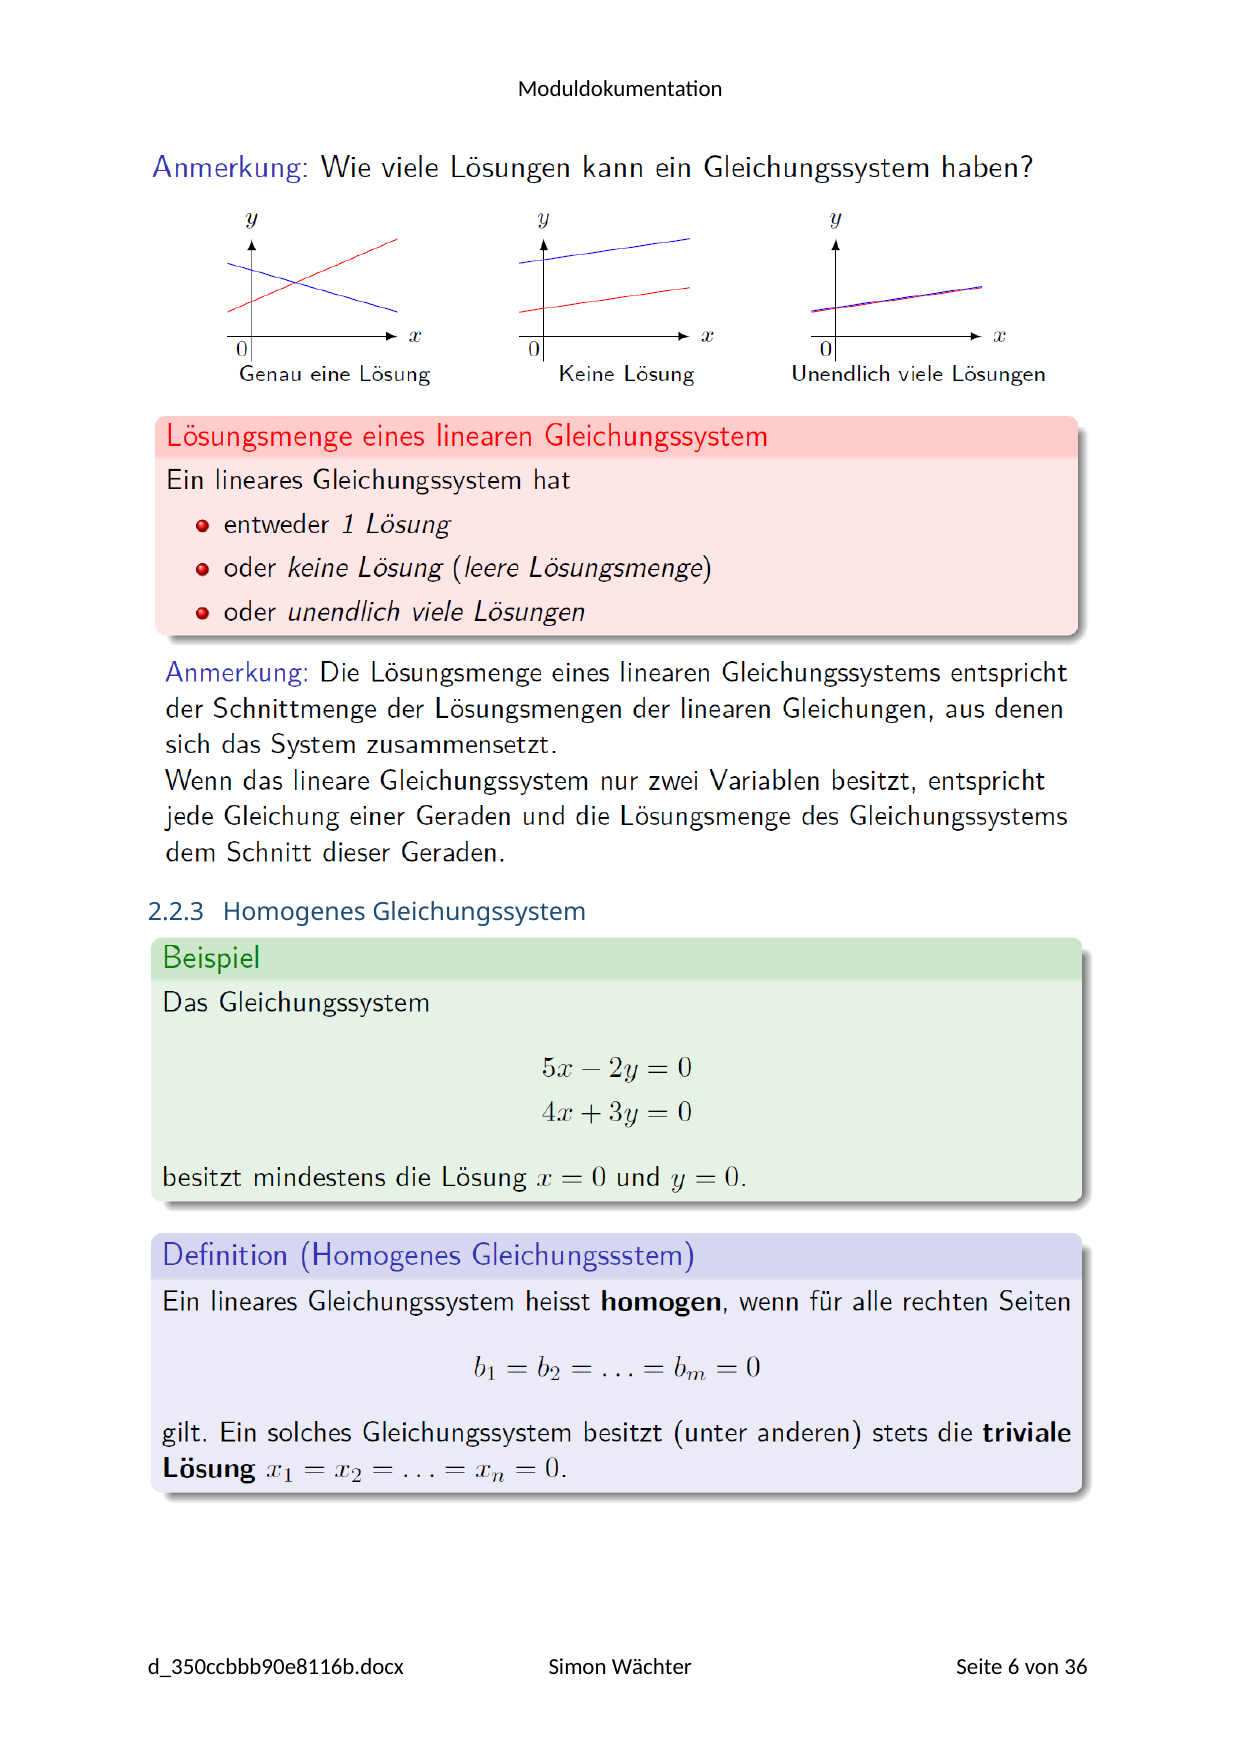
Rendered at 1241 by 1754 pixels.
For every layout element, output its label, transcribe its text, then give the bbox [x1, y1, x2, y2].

subtitle Homogenes Gleichungssystem [148, 894, 1093, 928]
picture [147, 147, 1093, 391]
picture [147, 409, 1093, 876]
picture [147, 930, 1093, 1504]
